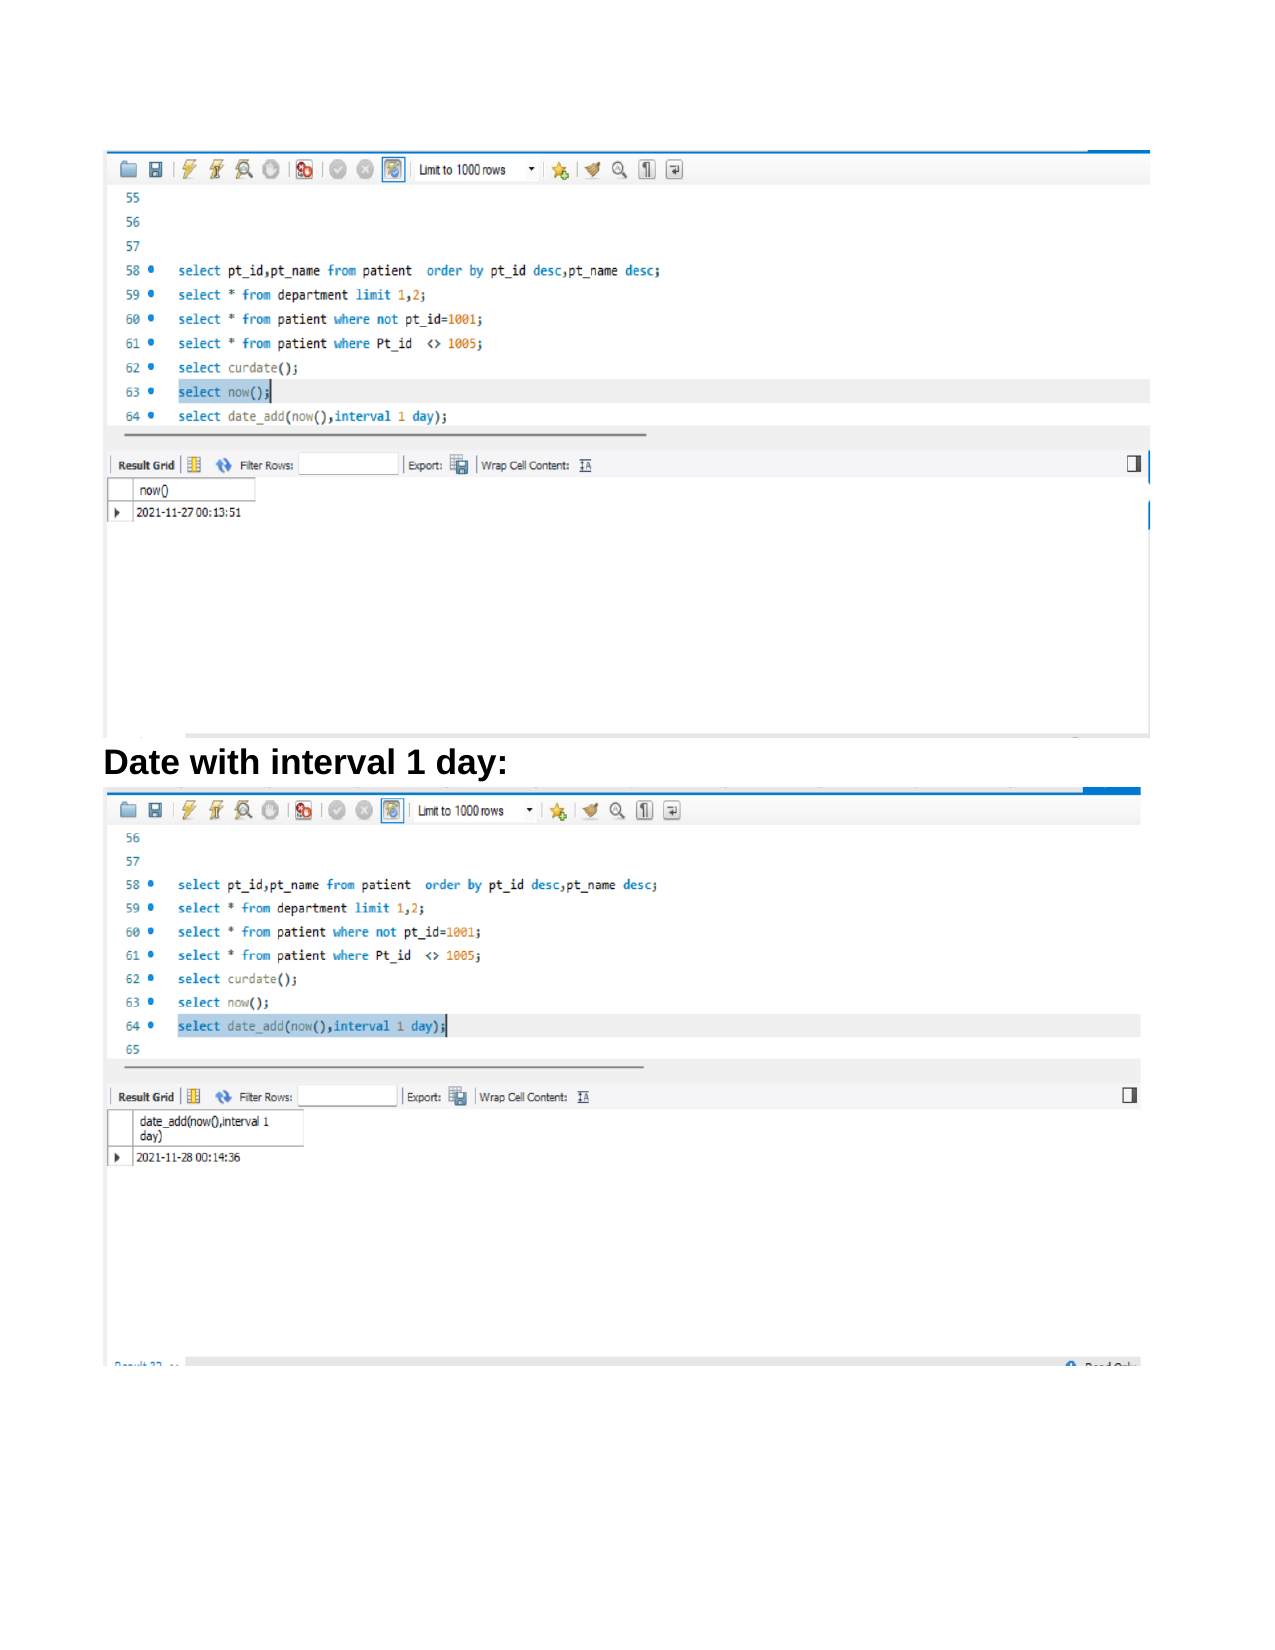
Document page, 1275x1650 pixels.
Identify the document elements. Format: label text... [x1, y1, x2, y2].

picture [103, 787, 1141, 1366]
text Date with interval 1 day: [103, 741, 1181, 782]
picture [103, 150, 1150, 738]
